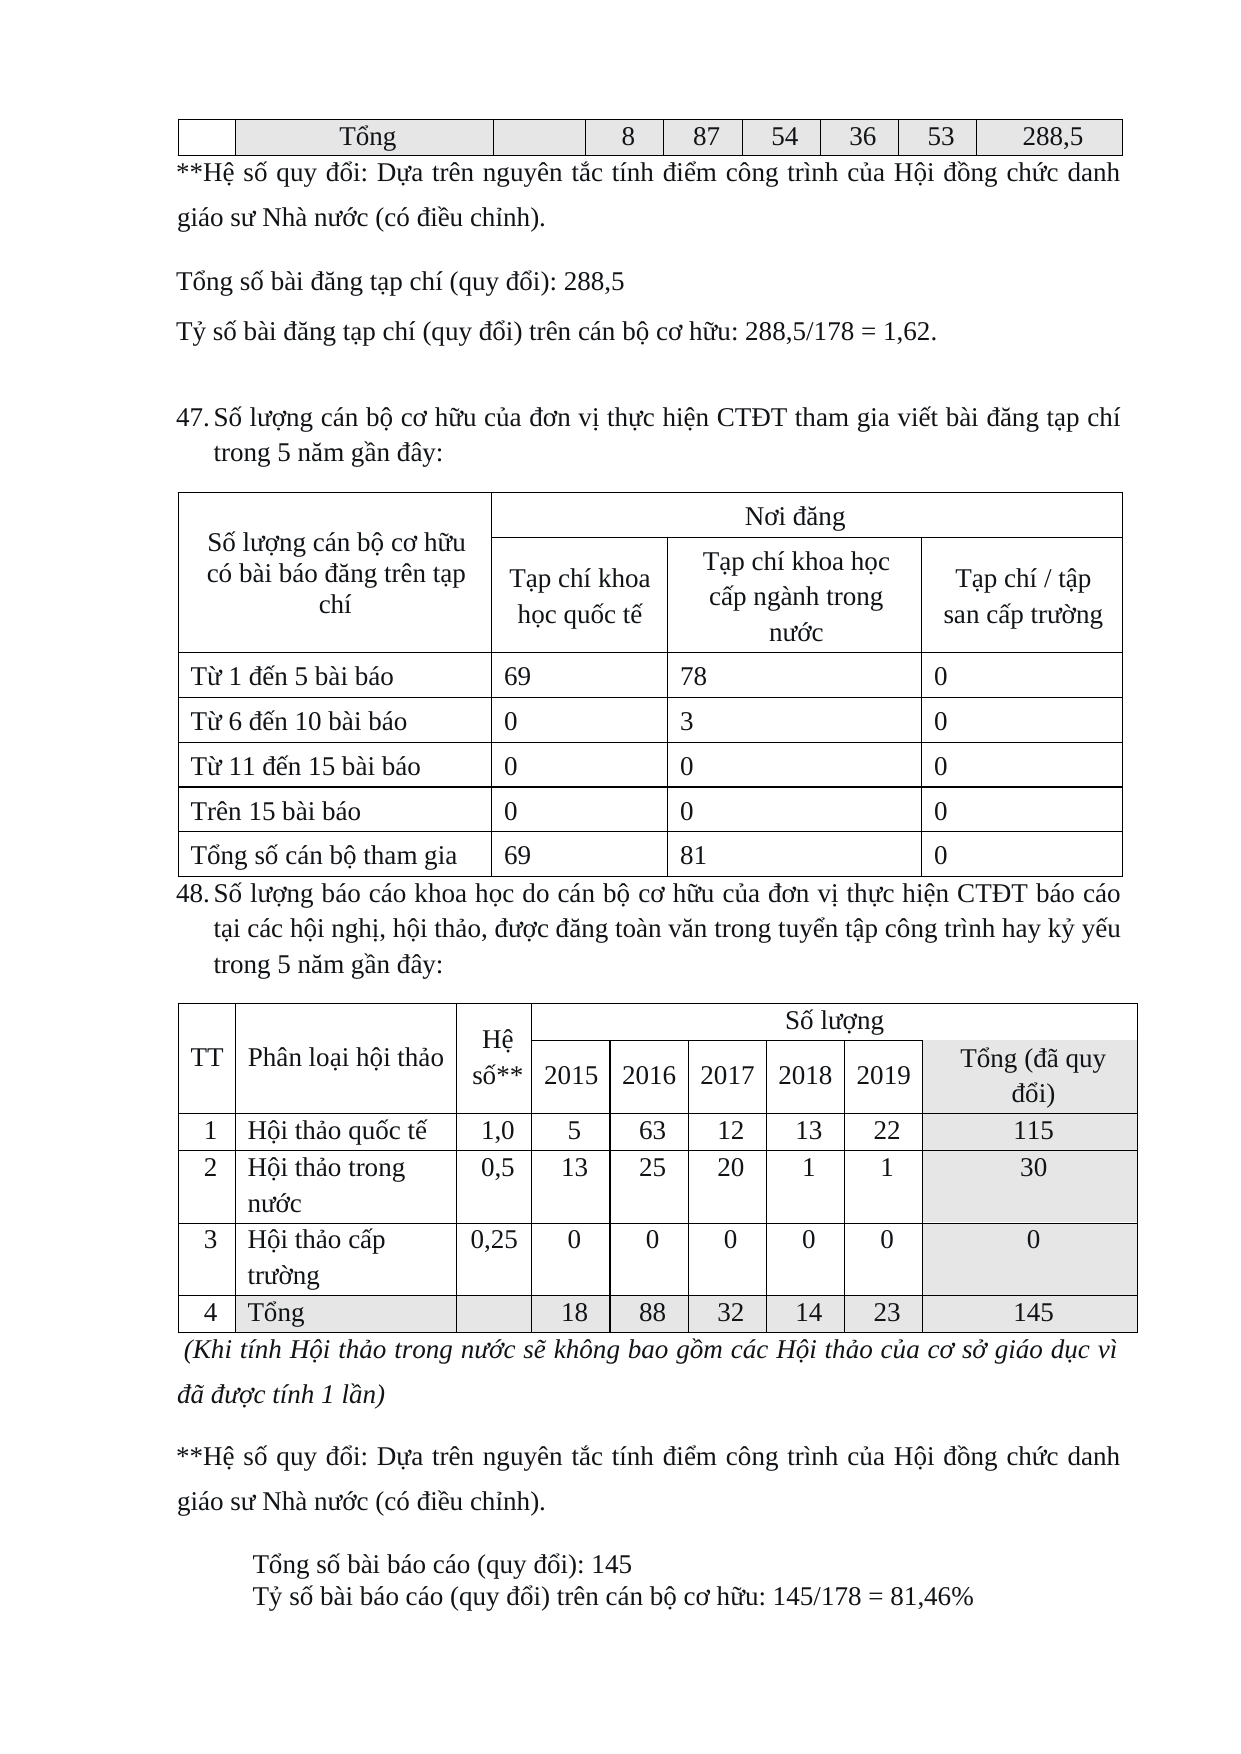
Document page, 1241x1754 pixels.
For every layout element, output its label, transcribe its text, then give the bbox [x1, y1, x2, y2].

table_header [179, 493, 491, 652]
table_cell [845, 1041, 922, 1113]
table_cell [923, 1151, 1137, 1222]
list Số lượng báo cáo khoa học do cán bộ cơ hữu của đơn vị thực hiện CTĐT báo cáo tại các hội nghị, hội thảo, được đăng toàn văn trong tuyển tập công trình hay kỷ yếu trong 5 năm gần đây: [176, 877, 1122, 979]
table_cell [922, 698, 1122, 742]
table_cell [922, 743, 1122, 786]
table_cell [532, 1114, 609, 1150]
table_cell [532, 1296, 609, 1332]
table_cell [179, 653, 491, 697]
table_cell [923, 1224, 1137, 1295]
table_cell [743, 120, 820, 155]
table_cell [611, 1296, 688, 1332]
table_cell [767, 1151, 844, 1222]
text Tổng số bài đăng tạp chí (quy đổi): 288,5 [176, 265, 1122, 296]
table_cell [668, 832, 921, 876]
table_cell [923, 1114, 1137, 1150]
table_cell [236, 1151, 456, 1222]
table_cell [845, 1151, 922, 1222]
text Tổng số bài báo cáo (quy đổi): 145 [252, 1549, 1122, 1580]
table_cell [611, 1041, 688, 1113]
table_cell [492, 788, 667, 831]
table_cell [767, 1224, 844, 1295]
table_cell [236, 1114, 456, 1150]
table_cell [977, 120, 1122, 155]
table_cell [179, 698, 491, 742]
text Tỷ số bài báo cáo (quy đổi) trên cán bộ cơ hữu: 145/178 = 81,46% [252, 1580, 1122, 1611]
text (Khi tính Hội thảo trong nước sẽ không bao gồm các Hội thảo của cơ sở giáo dục vì đã được tính 1 lần) [176, 1333, 1122, 1409]
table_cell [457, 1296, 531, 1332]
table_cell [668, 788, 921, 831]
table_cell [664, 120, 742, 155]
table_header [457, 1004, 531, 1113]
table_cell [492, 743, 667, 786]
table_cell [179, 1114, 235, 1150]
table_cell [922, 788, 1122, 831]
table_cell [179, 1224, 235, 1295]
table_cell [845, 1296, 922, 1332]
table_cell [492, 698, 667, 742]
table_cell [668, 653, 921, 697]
text Tỷ số bài đăng tạp chí (quy đổi) trên cán bộ cơ hữu: 288,5/178 = 1,62. [176, 315, 1122, 347]
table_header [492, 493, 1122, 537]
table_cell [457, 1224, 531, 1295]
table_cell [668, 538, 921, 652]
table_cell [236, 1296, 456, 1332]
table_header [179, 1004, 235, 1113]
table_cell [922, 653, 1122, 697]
text **Hệ số quy đổi: Dựa trên nguyên tắc tính điểm công trình của Hội đồng chức danh giáo sư Nhà nước (có điều chỉnh). [176, 1440, 1122, 1516]
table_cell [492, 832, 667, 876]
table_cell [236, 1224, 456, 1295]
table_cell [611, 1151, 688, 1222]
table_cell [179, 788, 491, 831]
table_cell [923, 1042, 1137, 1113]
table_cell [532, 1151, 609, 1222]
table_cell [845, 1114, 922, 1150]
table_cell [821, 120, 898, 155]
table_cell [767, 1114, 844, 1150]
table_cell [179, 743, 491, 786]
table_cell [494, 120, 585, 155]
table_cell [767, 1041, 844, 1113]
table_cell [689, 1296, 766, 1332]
text **Hệ số quy đổi: Dựa trên nguyên tắc tính điểm công trình của Hội đồng chức danh giáo sư Nhà nước (có điều chỉnh). [176, 156, 1122, 232]
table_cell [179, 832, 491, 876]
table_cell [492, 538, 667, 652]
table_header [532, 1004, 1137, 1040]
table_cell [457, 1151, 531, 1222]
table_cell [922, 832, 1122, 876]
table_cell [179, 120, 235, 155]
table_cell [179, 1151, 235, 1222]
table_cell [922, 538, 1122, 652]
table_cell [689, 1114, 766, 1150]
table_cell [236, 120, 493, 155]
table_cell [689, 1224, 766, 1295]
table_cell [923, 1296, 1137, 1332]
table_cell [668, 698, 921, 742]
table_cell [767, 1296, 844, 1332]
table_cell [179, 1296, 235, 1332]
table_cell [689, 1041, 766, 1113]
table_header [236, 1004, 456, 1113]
list Số lượng cán bộ cơ hữu của đơn vị thực hiện CTĐT tham gia viết bài đăng tạp chí trong 5 năm gần đây: [176, 401, 1122, 468]
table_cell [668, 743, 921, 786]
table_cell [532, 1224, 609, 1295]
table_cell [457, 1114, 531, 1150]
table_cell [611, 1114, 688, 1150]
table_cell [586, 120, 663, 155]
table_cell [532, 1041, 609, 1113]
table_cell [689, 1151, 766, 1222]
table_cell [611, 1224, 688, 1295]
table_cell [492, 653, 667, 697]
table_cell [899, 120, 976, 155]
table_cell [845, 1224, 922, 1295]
